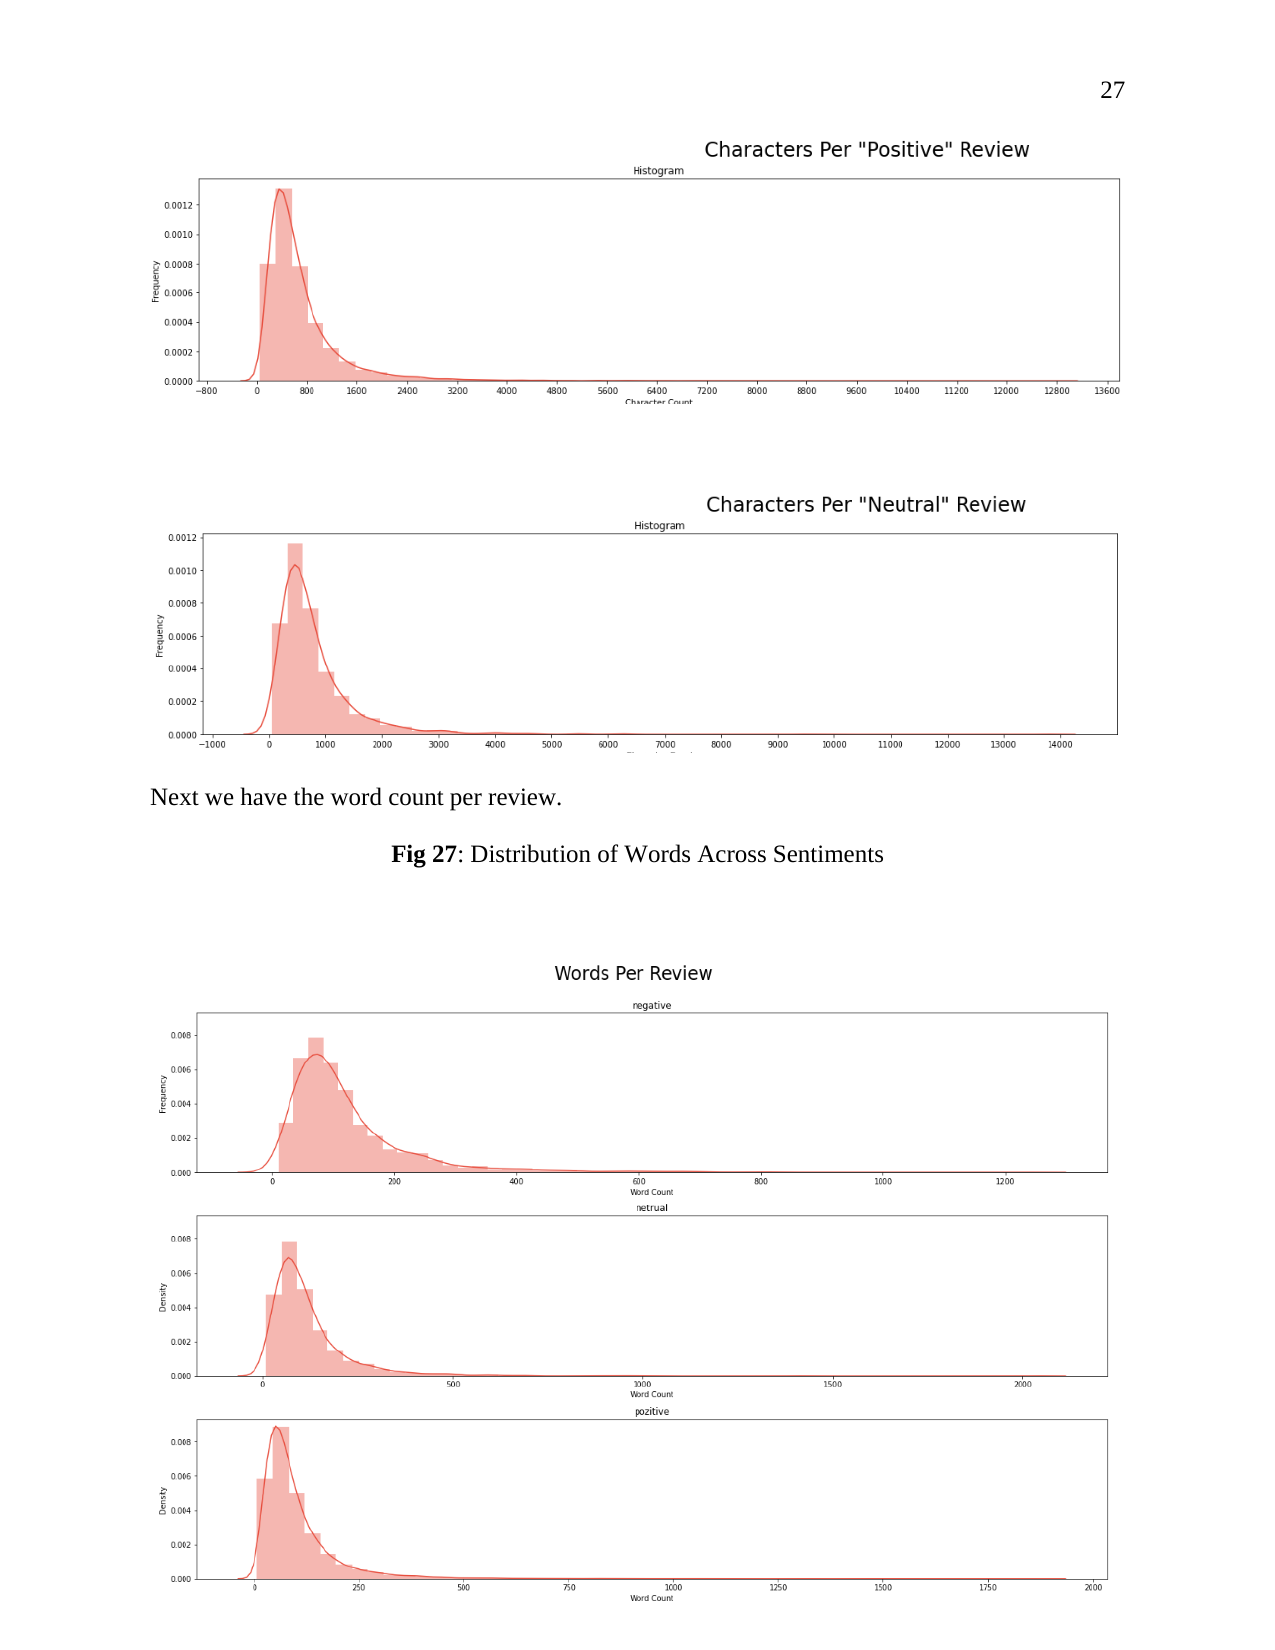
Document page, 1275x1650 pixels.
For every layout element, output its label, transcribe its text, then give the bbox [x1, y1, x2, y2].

text Next we have the word count per review. [150, 782, 1125, 810]
picture [150, 490, 1125, 753]
picture [150, 954, 1125, 1603]
picture [150, 136, 1125, 404]
text Fig 27: Distribution of Words Across Sentiments [150, 839, 1125, 868]
